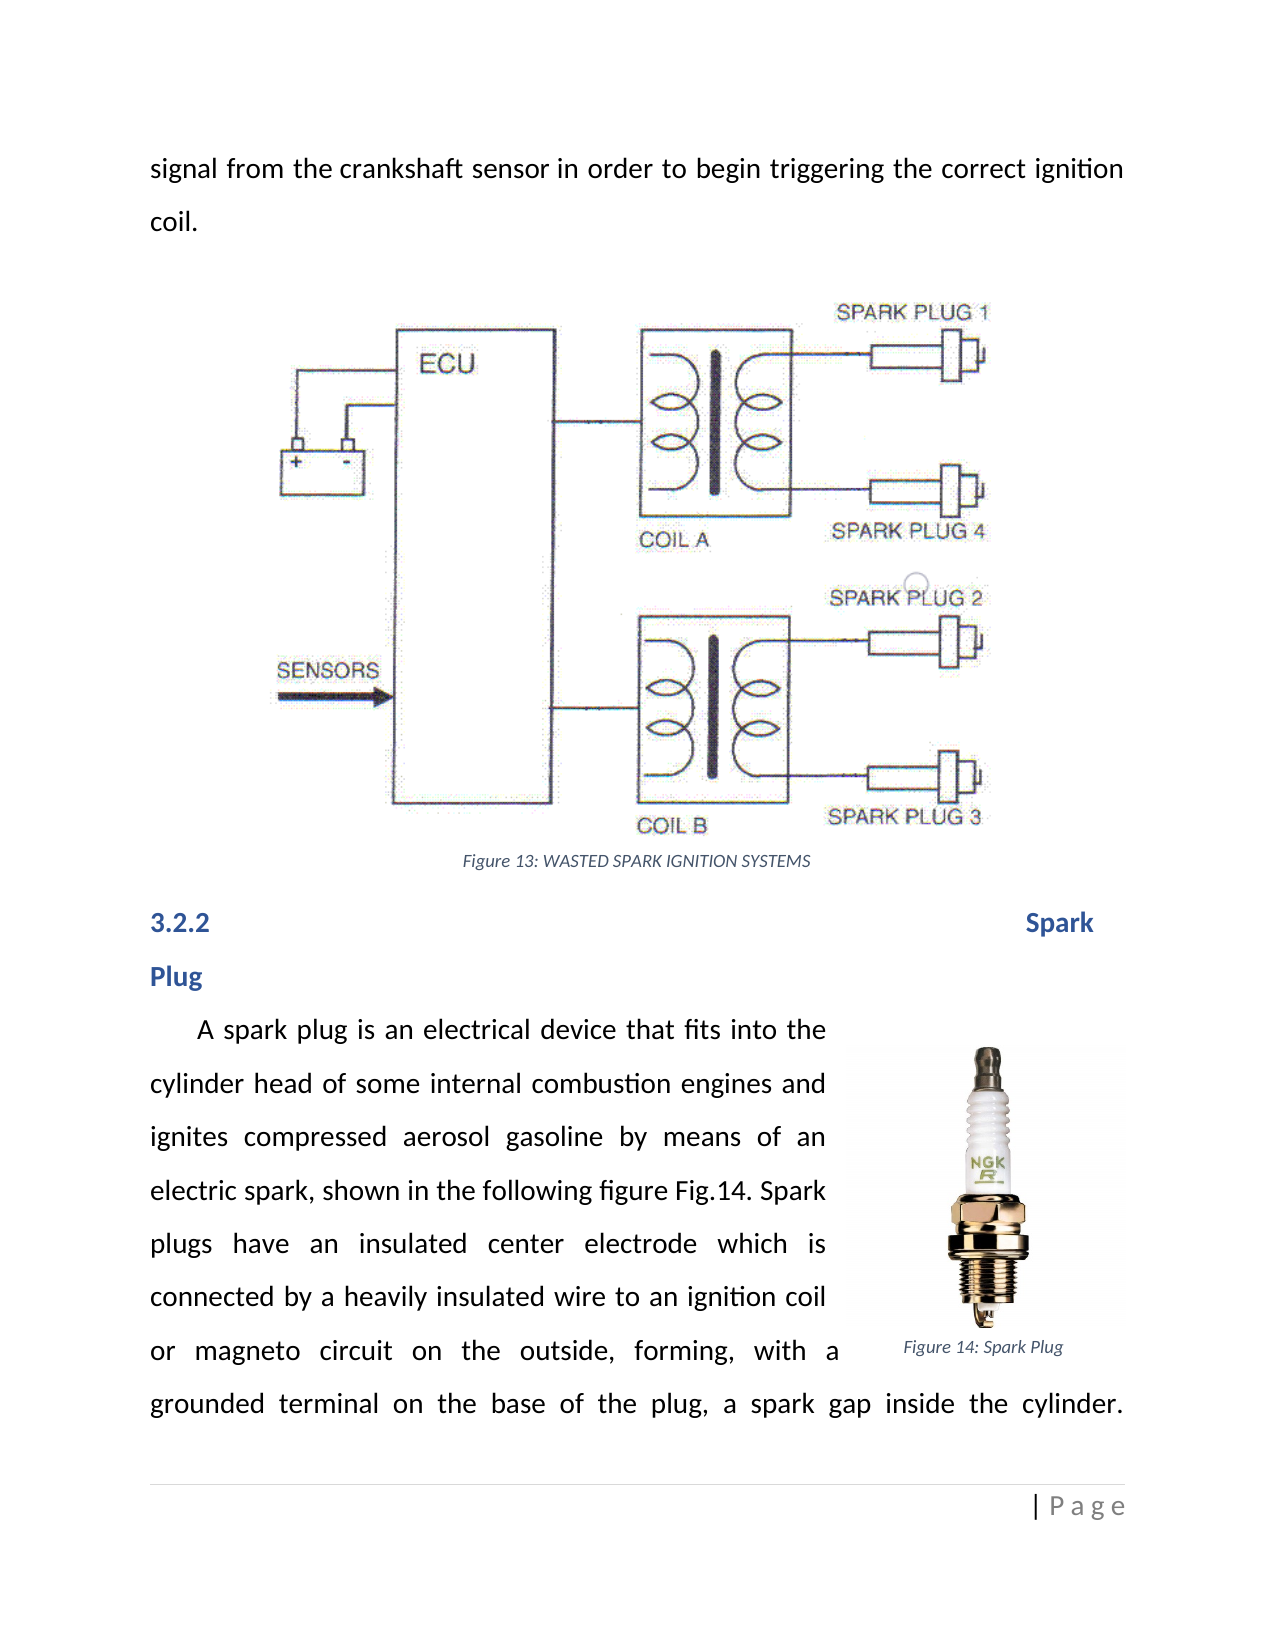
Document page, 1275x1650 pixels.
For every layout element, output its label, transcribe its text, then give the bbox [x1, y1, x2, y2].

picture [844, 1045, 1126, 1327]
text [150, 150, 1125, 239]
subtitle 3.2.2 Spark Plug [150, 904, 1125, 993]
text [150, 1011, 1125, 1421]
picture [265, 275, 991, 842]
